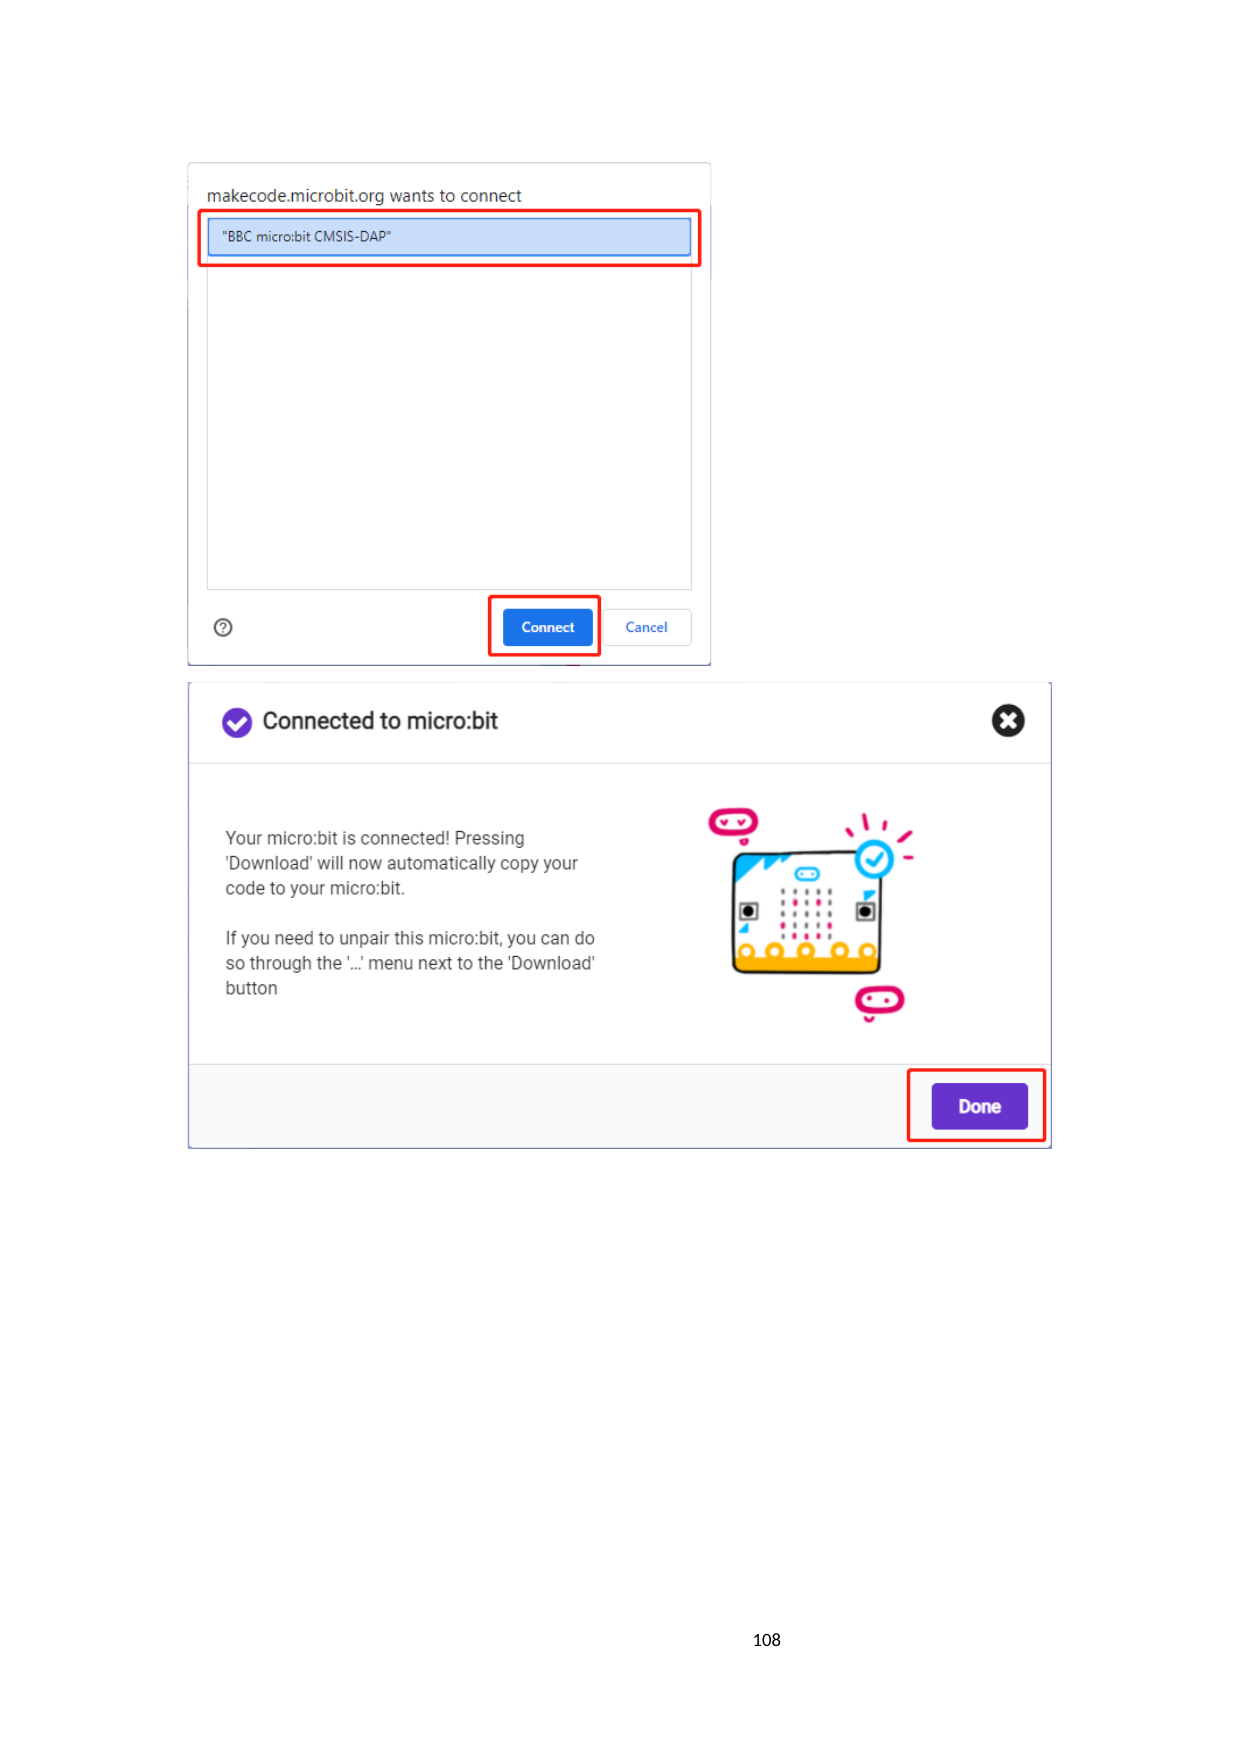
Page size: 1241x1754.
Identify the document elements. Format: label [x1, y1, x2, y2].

picture [187, 682, 1052, 1149]
picture [187, 162, 712, 666]
